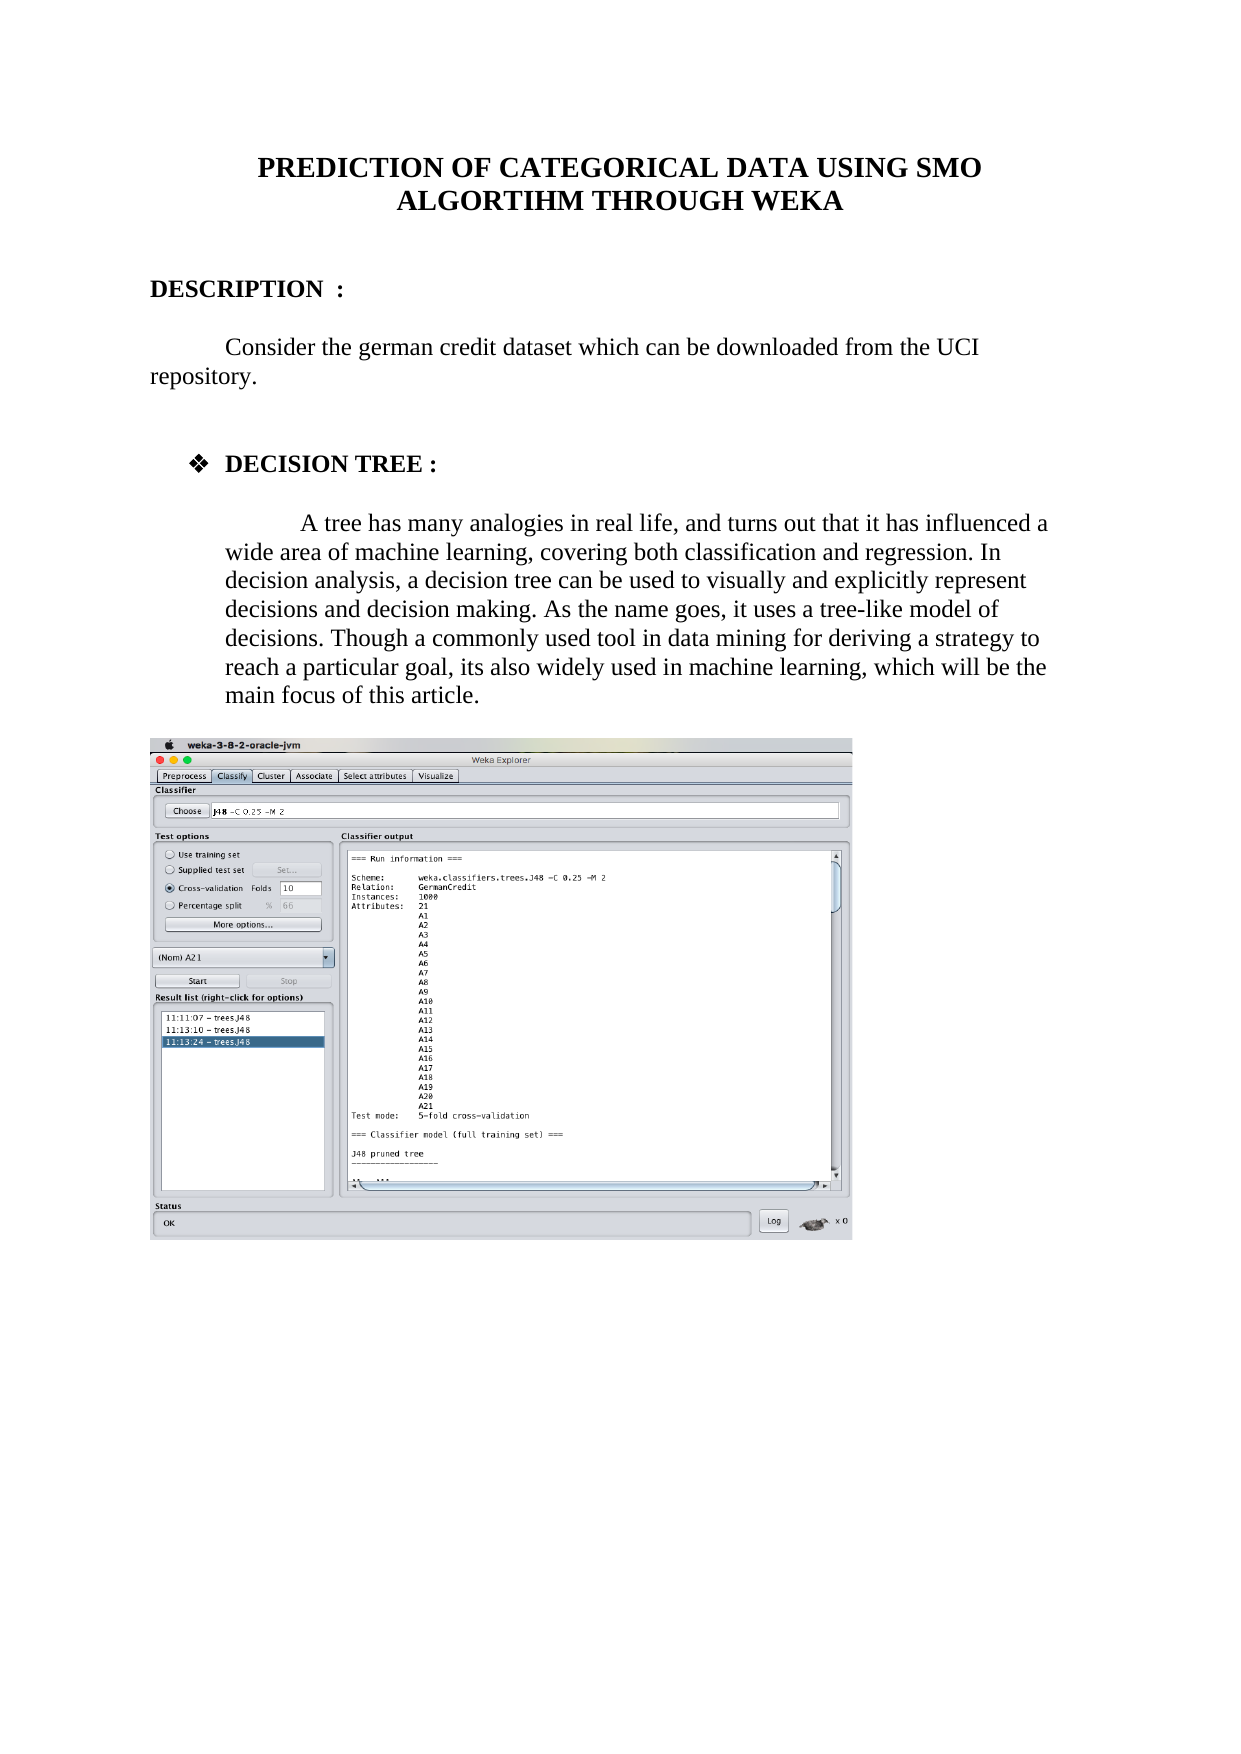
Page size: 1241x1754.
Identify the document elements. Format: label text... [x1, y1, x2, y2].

picture [150, 738, 853, 1240]
text DESCRIPTION : [150, 274, 1090, 303]
text PREDICTION OF CATEGORICAL DATA USING SMO [150, 150, 1090, 183]
list DECISION TREE : [187, 449, 1090, 478]
text Consider the german credit dataset which can be downloaded from the UCI repository. [150, 332, 1090, 389]
text ALGORTIHM THROUGH WEKA [150, 183, 1090, 217]
list A tree has many analogies in real life, and turns out that it has influenced a wide area of machine learning, covering both classification and regression. In decision analysis, a decision tree can be used to visually and explicitly represent decisions and decision making. As the name goes, it uses a tree-like model of decisions. Though a commonly used tool in data mining for deriving a strategy to reach a particular goal, its also widely used in machine learning, which will be the main focus of this article. [225, 508, 1090, 709]
